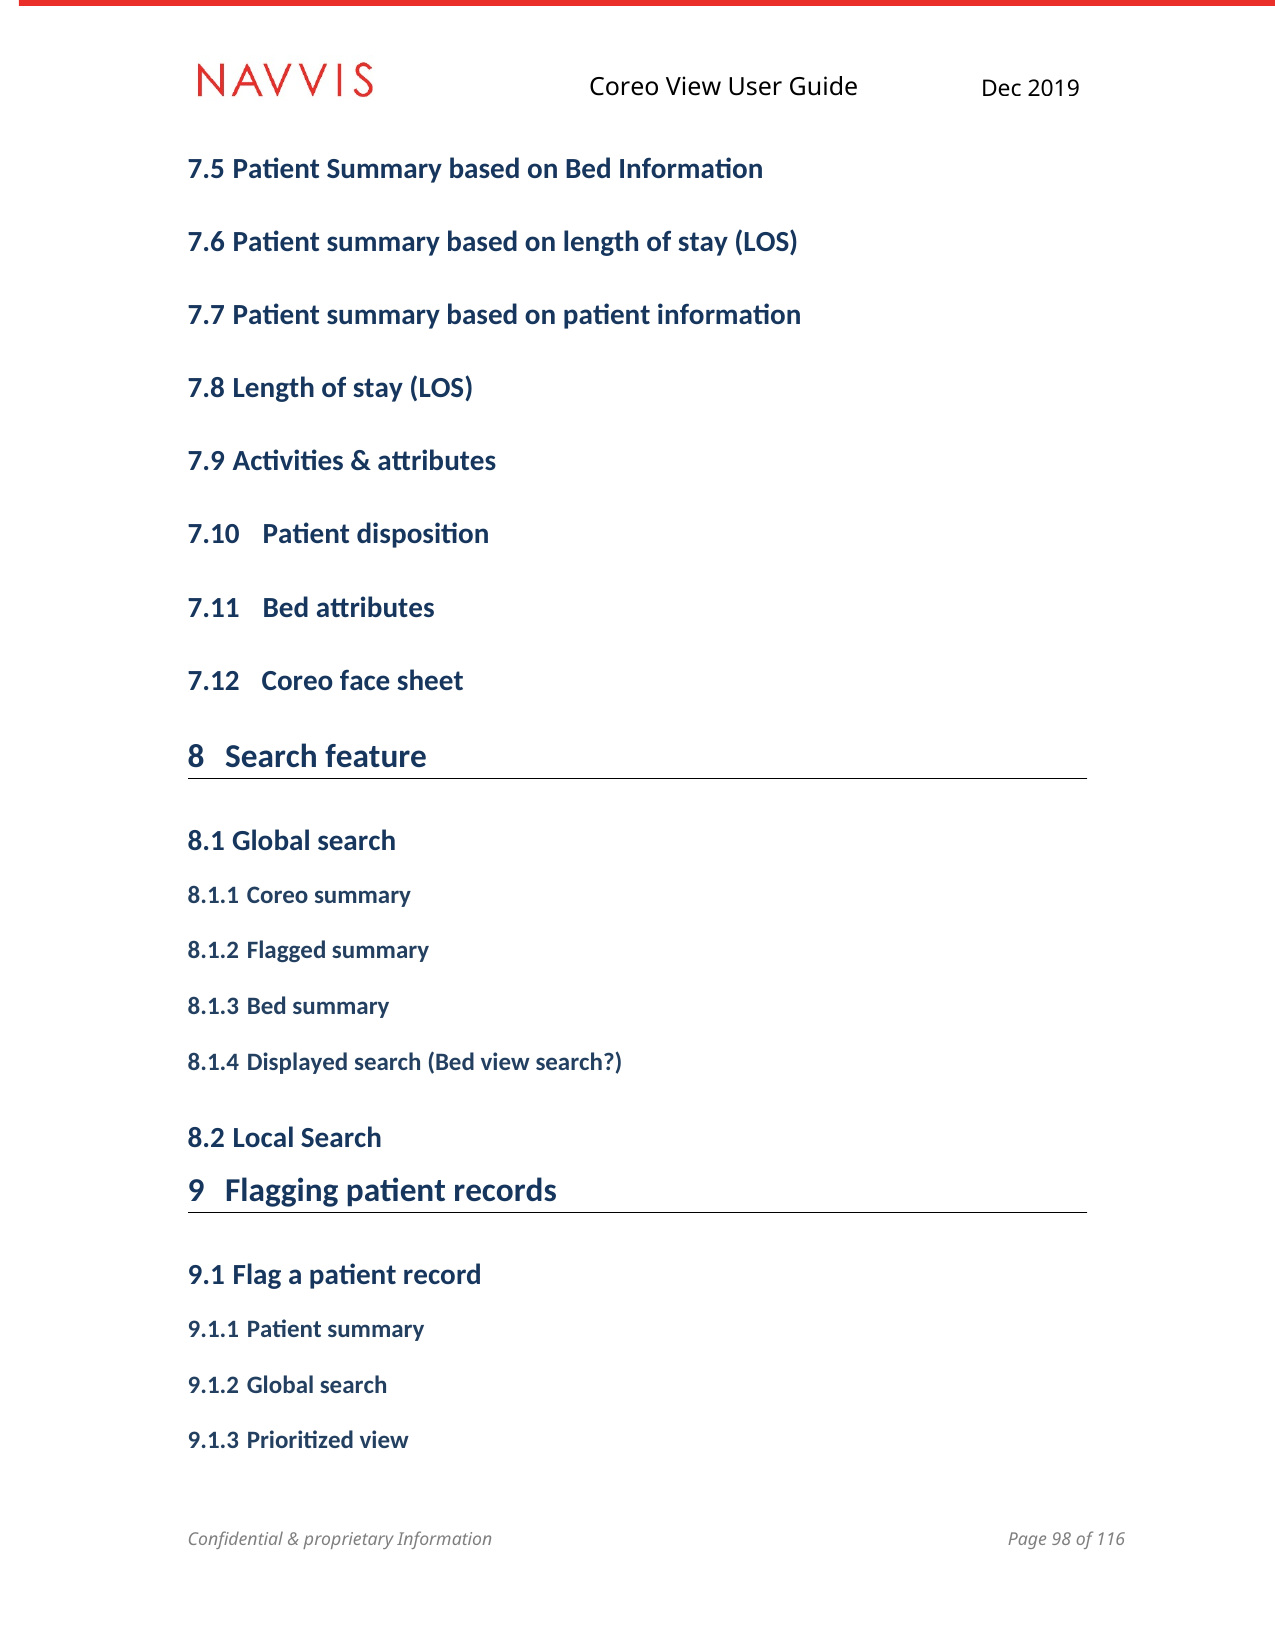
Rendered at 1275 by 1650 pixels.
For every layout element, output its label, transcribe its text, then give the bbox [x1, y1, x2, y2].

subtitle Bed attributes [187, 589, 1087, 624]
subtitle Flag a patient record [187, 1256, 1087, 1292]
subtitle Global search [187, 822, 1087, 858]
subtitle Coreo face sheet [187, 662, 1087, 697]
subtitle Displayed search (Bed view search?) [187, 1046, 1087, 1077]
subtitle Patient summary based on length of stay (LOS) [187, 223, 1087, 259]
subtitle Local Search [187, 1119, 1087, 1154]
subtitle Coreo summary [187, 879, 1087, 909]
subtitle Flagged summary [187, 935, 1087, 965]
subtitle Patient summary based on patient information [187, 296, 1087, 332]
subtitle Activities & attributes [187, 442, 1087, 478]
subtitle Length of stay (LOS) [187, 369, 1087, 405]
picture [187, 55, 383, 104]
subtitle Patient summary [187, 1313, 1087, 1343]
subtitle Bed summary [187, 991, 1087, 1021]
subtitle Patient Summary based on Bed Information [187, 150, 1087, 186]
subtitle Flagging patient records [187, 1169, 1087, 1213]
subtitle Search feature [187, 735, 1087, 779]
subtitle Global search [187, 1369, 1087, 1399]
subtitle Patient disposition [187, 516, 1087, 551]
subtitle Prioritized view [187, 1424, 1087, 1455]
